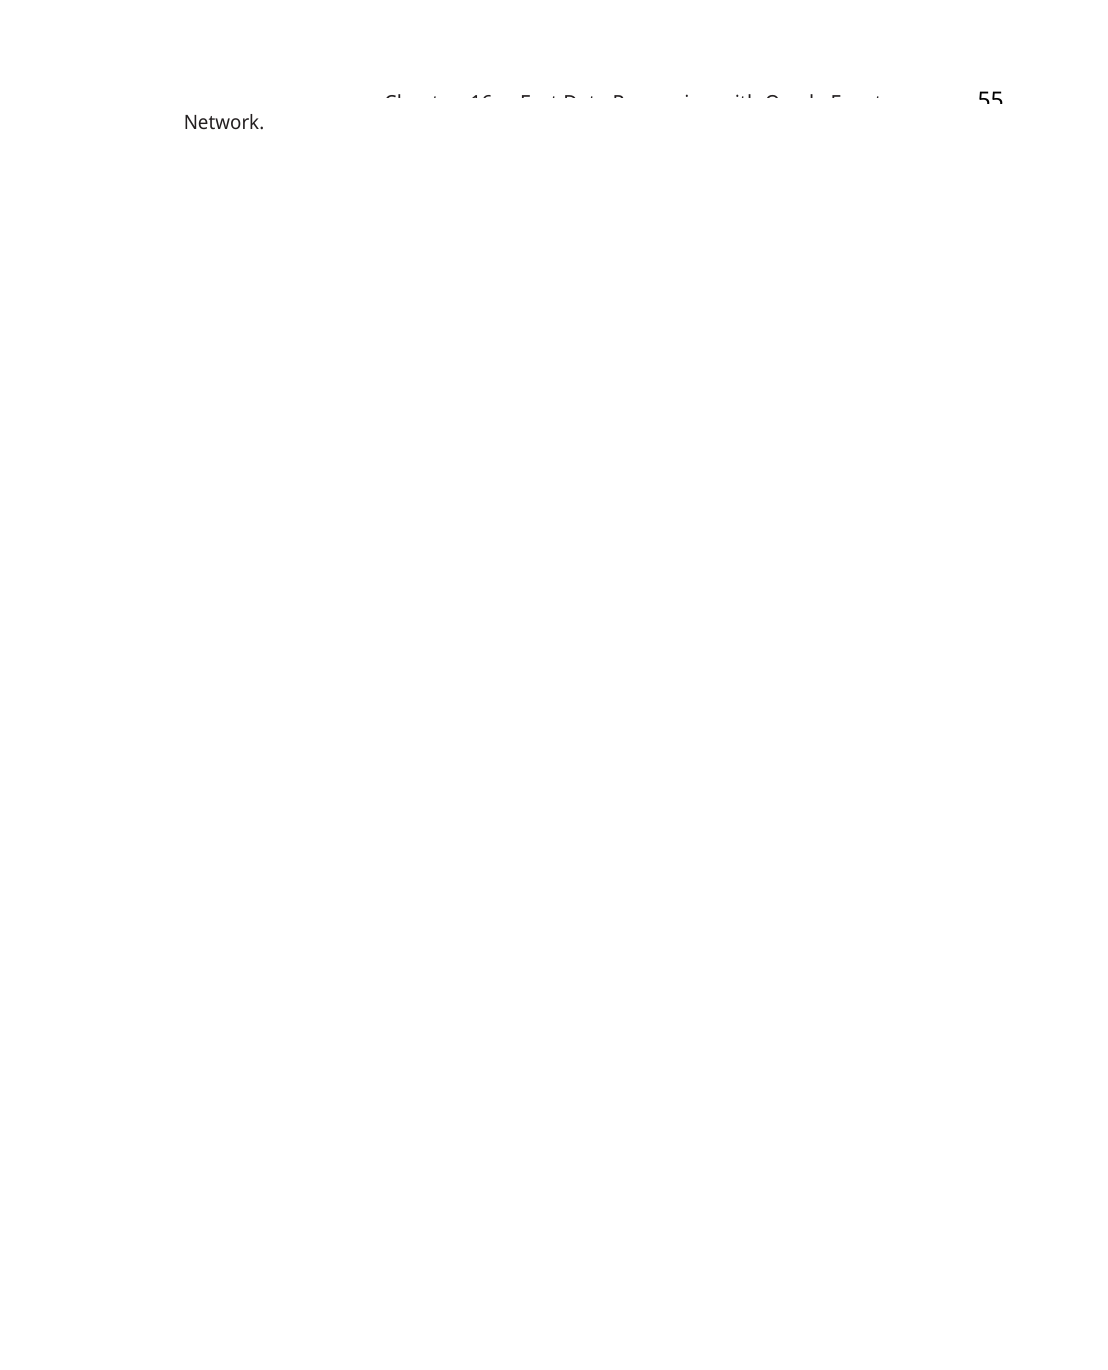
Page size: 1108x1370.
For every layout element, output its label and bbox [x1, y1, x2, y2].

text [184, 108, 1008, 135]
